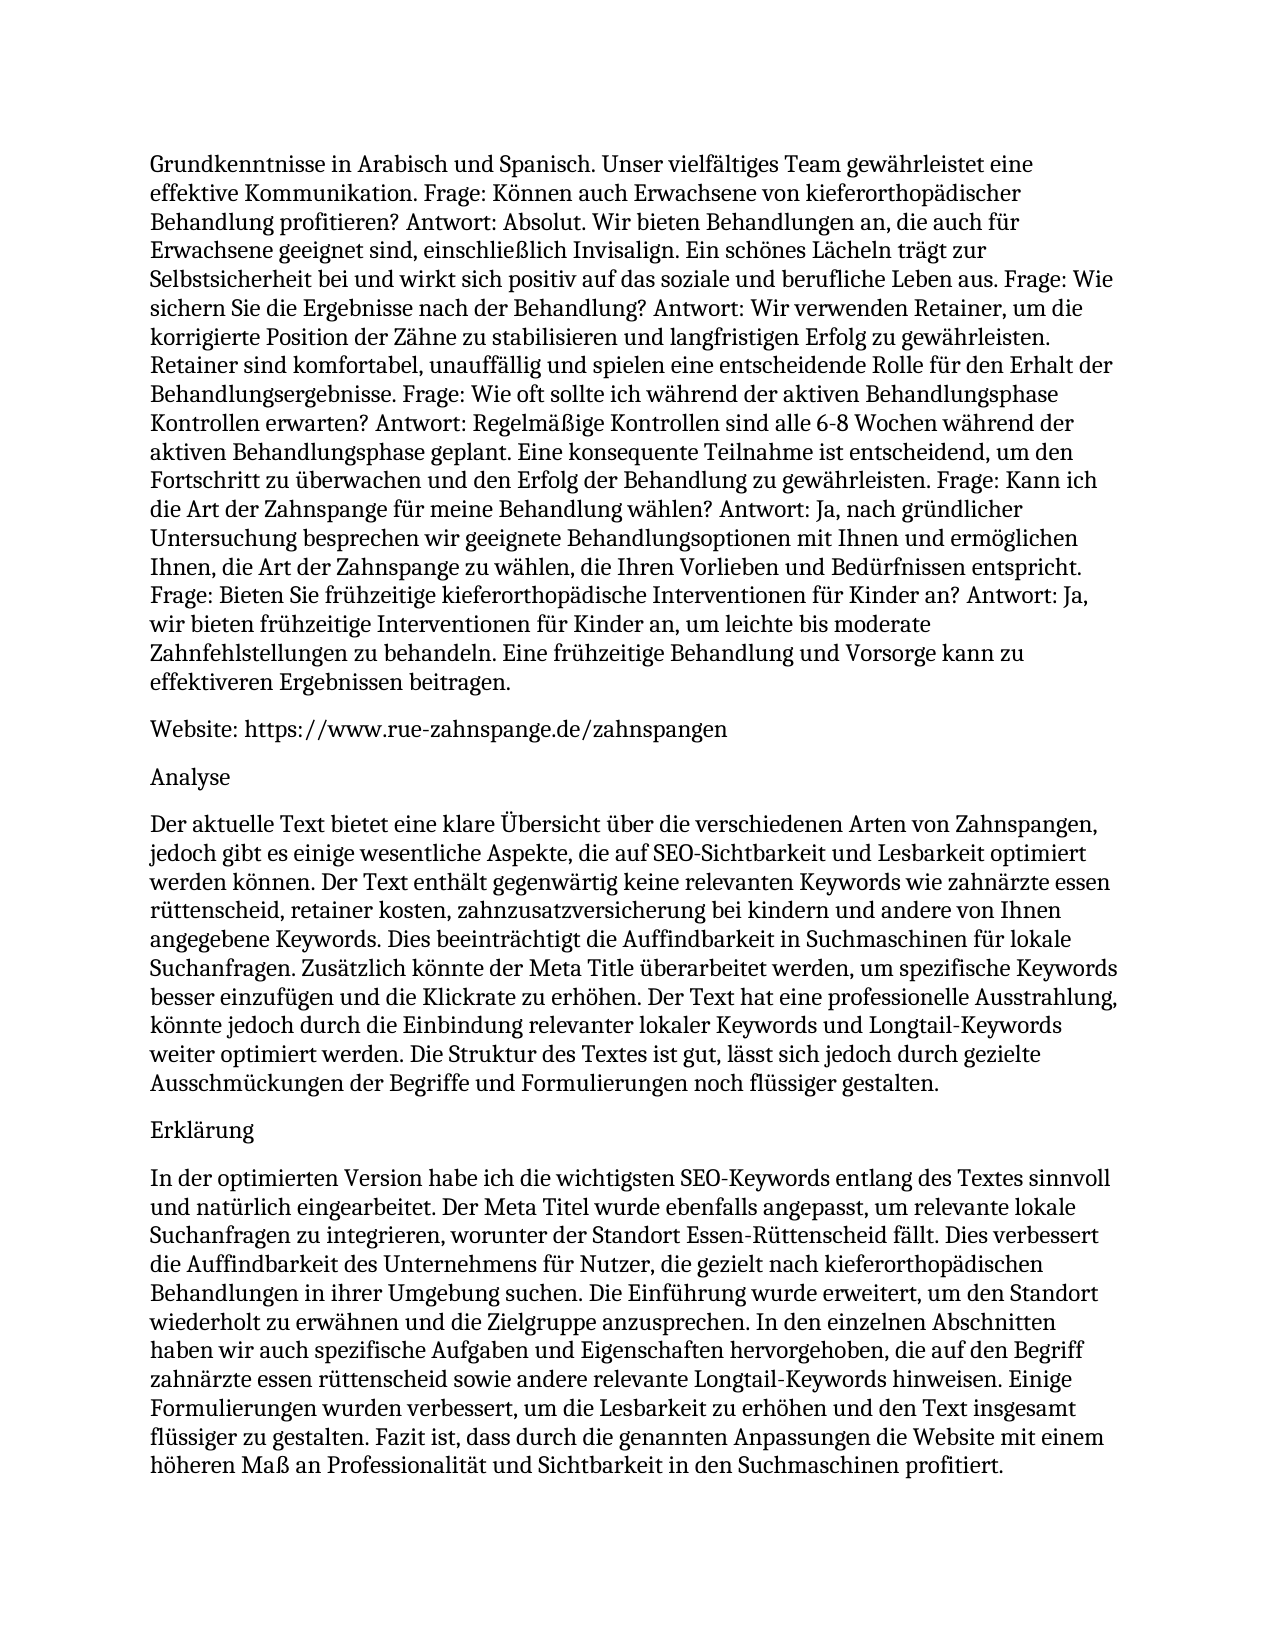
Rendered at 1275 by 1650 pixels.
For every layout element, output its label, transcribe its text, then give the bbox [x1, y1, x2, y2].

text Der aktuelle Text bietet eine klare Übersicht über die verschiedenen Arten von Zahnspangen, jedoch gibt es einige wesentliche Aspekte, die auf SEO-Sichtbarkeit und Lesbarkeit optimiert werden können. Der Text enthält gegenwärtig keine relevanten Keywords wie zahnärzte essen rüttenscheid, retainer kosten, zahnzusatzversicherung bei kindern und andere von Ihnen angegebene Keywords. Dies beeinträchtigt die Auffindbarkeit in Suchmaschinen für lokale Suchanfragen. Zusätzlich könnte der Meta Title überarbeitet werden, um spezifische Keywords besser einzufügen und die Klickrate zu erhöhen. Der Text hat eine professionelle Ausstrahlung, könnte jedoch durch die Einbindung relevanter lokaler Keywords und Longtail-Keywords weiter optimiert werden. Die Struktur des Textes ist gut, lässt sich jedoch durch gezielte Ausschmückungen der Begriffe und Formulierungen noch flüssiger gestalten. [150, 810, 1125, 1097]
text Website: https://www.rue-zahnspange.de/zahnspangen [150, 715, 1125, 744]
text Erklärung [150, 1116, 1125, 1145]
text In der optimierten Version habe ich die wichtigsten SEO-Keywords entlang des Textes sinnvoll und natürlich eingearbeitet. Der Meta Titel wurde ebenfalls angepasst, um relevante lokale Suchanfragen zu integrieren, worunter der Standort Essen-Rüttenscheid fällt. Dies verbessert die Auffindbarkeit des Unternehmens für Nutzer, die gezielt nach kieferorthopädischen Behandlungen in ihrer Umgebung suchen. Die Einführung wurde erweitert, um den Standort wiederholt zu erwähnen und die Zielgruppe anzusprechen. In den einzelnen Abschnitten haben wir auch spezifische Aufgaben und Eigenschaften hervorgehoben, die auf den Begriff zahnärzte essen rüttenscheid sowie andere relevante Longtail-Keywords hinweisen. Einige Formulierungen wurden verbessert, um die Lesbarkeit zu erhöhen und den Text insgesamt flüssiger zu gestalten. Fazit ist, dass durch die genannten Anpassungen die Website mit einem höheren Maß an Professionalität und Sichtbarkeit in den Suchmaschinen profitiert. [150, 1164, 1125, 1480]
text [150, 150, 1125, 696]
text Analyse [150, 762, 1125, 791]
